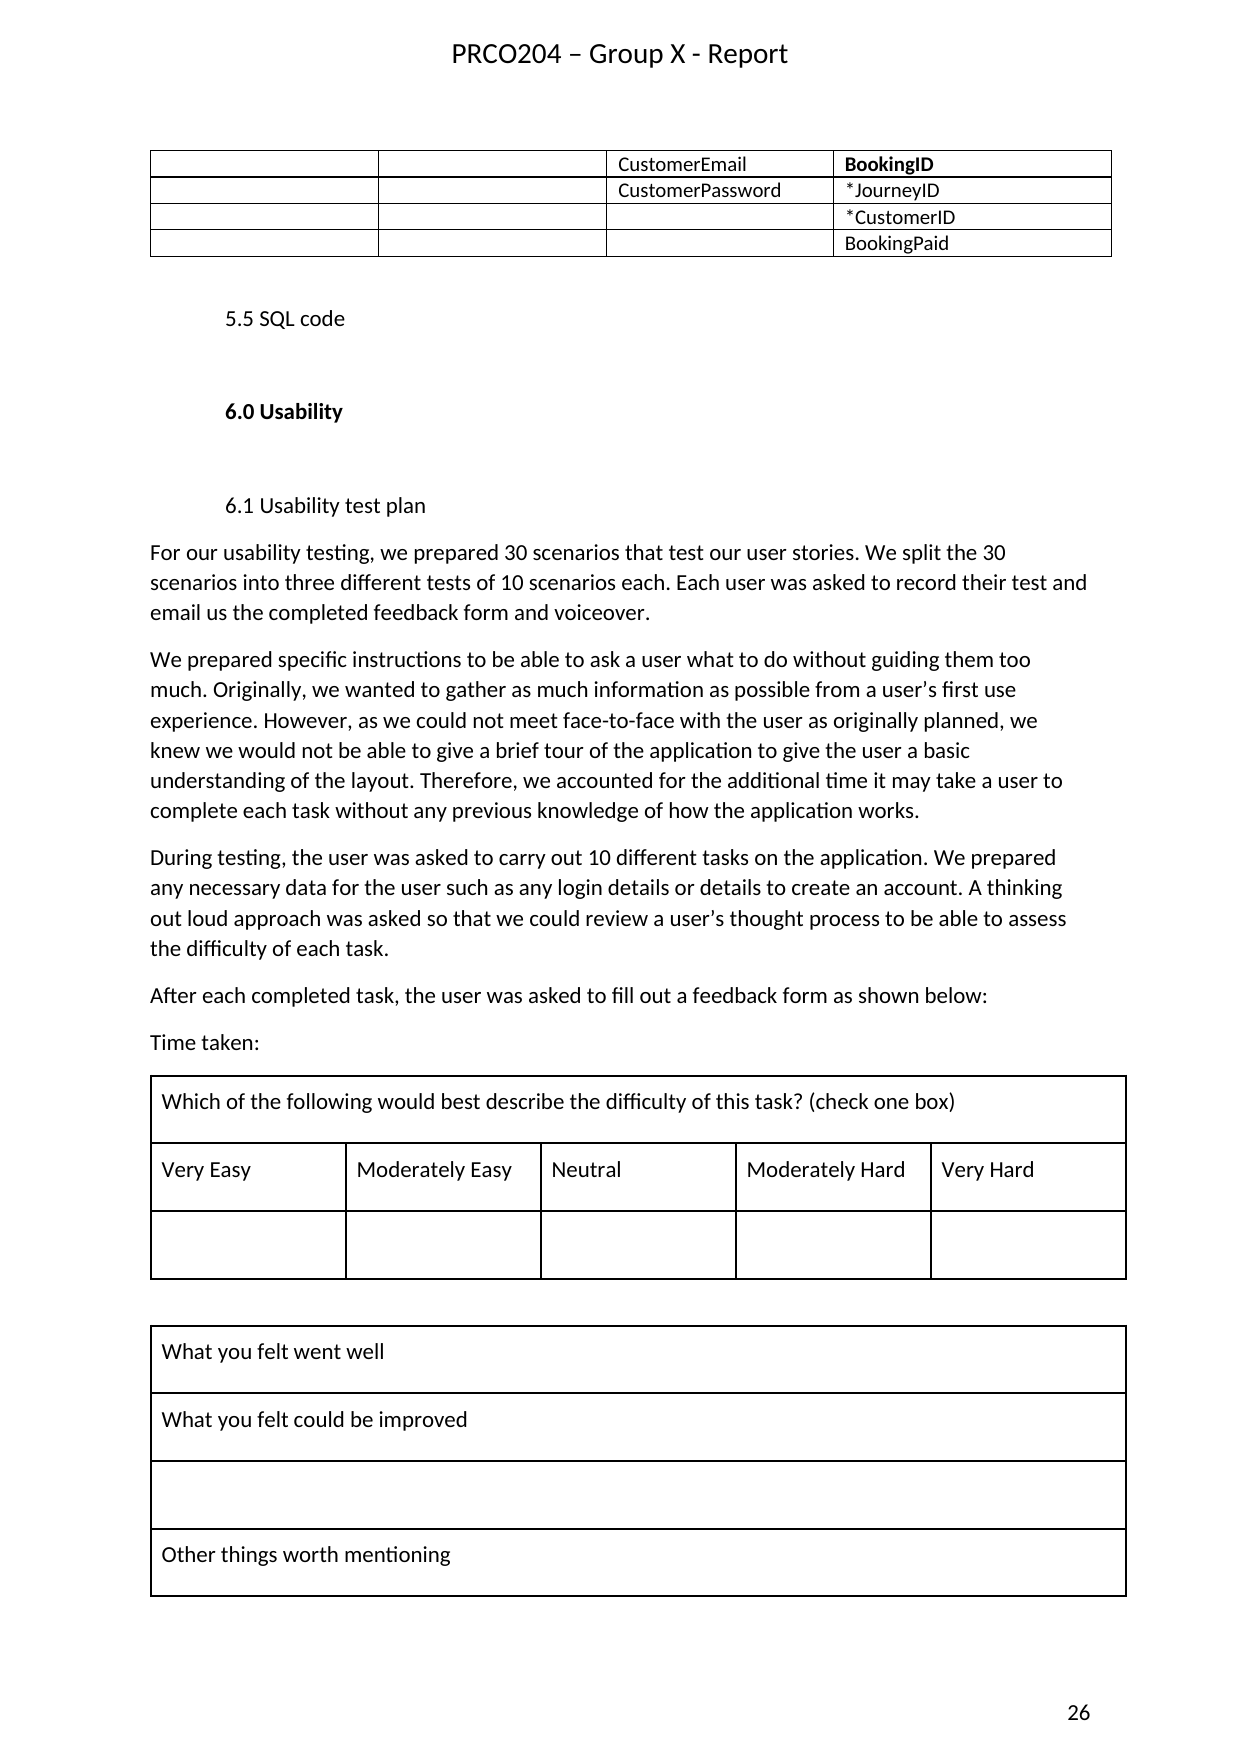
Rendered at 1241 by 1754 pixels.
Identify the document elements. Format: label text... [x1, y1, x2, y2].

text For our usability testing, we prepared 30 scenarios that test our user stories. We split the 30 scenarios into three different tests of 10 scenarios each. Each user was asked to record their test and email us the completed feedback form and voiceover. [150, 538, 1090, 627]
table_cell [379, 151, 606, 176]
table_cell Very Easy [152, 1144, 345, 1210]
text Time taken: [150, 1028, 1090, 1056]
table_cell [152, 1462, 1125, 1527]
table_cell Moderately Hard [737, 1144, 930, 1210]
table_cell BookingID [834, 151, 1111, 176]
table_cell [151, 151, 378, 176]
table_cell [151, 230, 378, 256]
table_cell [151, 204, 378, 229]
table_header What you felt went well [152, 1327, 1125, 1392]
table_cell CustomerEmail [607, 151, 833, 176]
table_cell [607, 230, 833, 256]
table_cell [737, 1212, 930, 1277]
table_header Which of the following would best describe the difficulty of this task? (check one box) [152, 1077, 1125, 1142]
text 6.1 Usability test plan [150, 491, 1090, 519]
table_cell What you felt could be improved [152, 1394, 1125, 1460]
table_cell Other things worth mentioning [152, 1530, 1125, 1595]
table_cell Neutral [542, 1144, 735, 1210]
table_cell [152, 1212, 345, 1277]
text After each completed task, the user was asked to fill out a feedback form as shown below: [150, 981, 1090, 1009]
table_cell [151, 178, 378, 203]
table_cell *CustomerID [834, 204, 1111, 229]
table_cell [932, 1212, 1125, 1277]
table_cell BookingPaid [834, 230, 1111, 256]
table_cell [379, 230, 606, 256]
text 6.0 Usability [150, 397, 1090, 426]
table_cell [379, 204, 606, 229]
table_cell CustomerPassword [607, 178, 833, 203]
text We prepared specific instructions to be able to ask a user what to do without guiding them too much. Originally, we wanted to gather as much information as possible from a user’s first use experience. However, as we could not meet face-to-face with the user as originally planned, we knew we would not be able to give a brief tour of the application to give the user a basic understanding of the layout. Therefore, we accounted for the additional time it may take a user to complete each task without any previous knowledge of how the application works. [150, 645, 1090, 824]
table_cell Moderately Easy [347, 1144, 540, 1210]
text 5.5 SQL code [150, 304, 1090, 332]
table_cell Very Hard [932, 1144, 1125, 1210]
text During testing, the user was asked to carry out 10 different tasks on the application. We prepared any necessary data for the user such as any login details or details to create an account. A thinking out loud approach was asked so that we could review a user’s thought process to be able to assess the difficulty of each task. [150, 843, 1090, 962]
table_cell *JourneyID [834, 178, 1111, 203]
table_cell [542, 1212, 735, 1277]
table_cell [607, 204, 833, 229]
table_cell [347, 1212, 540, 1277]
table_cell [379, 178, 606, 203]
